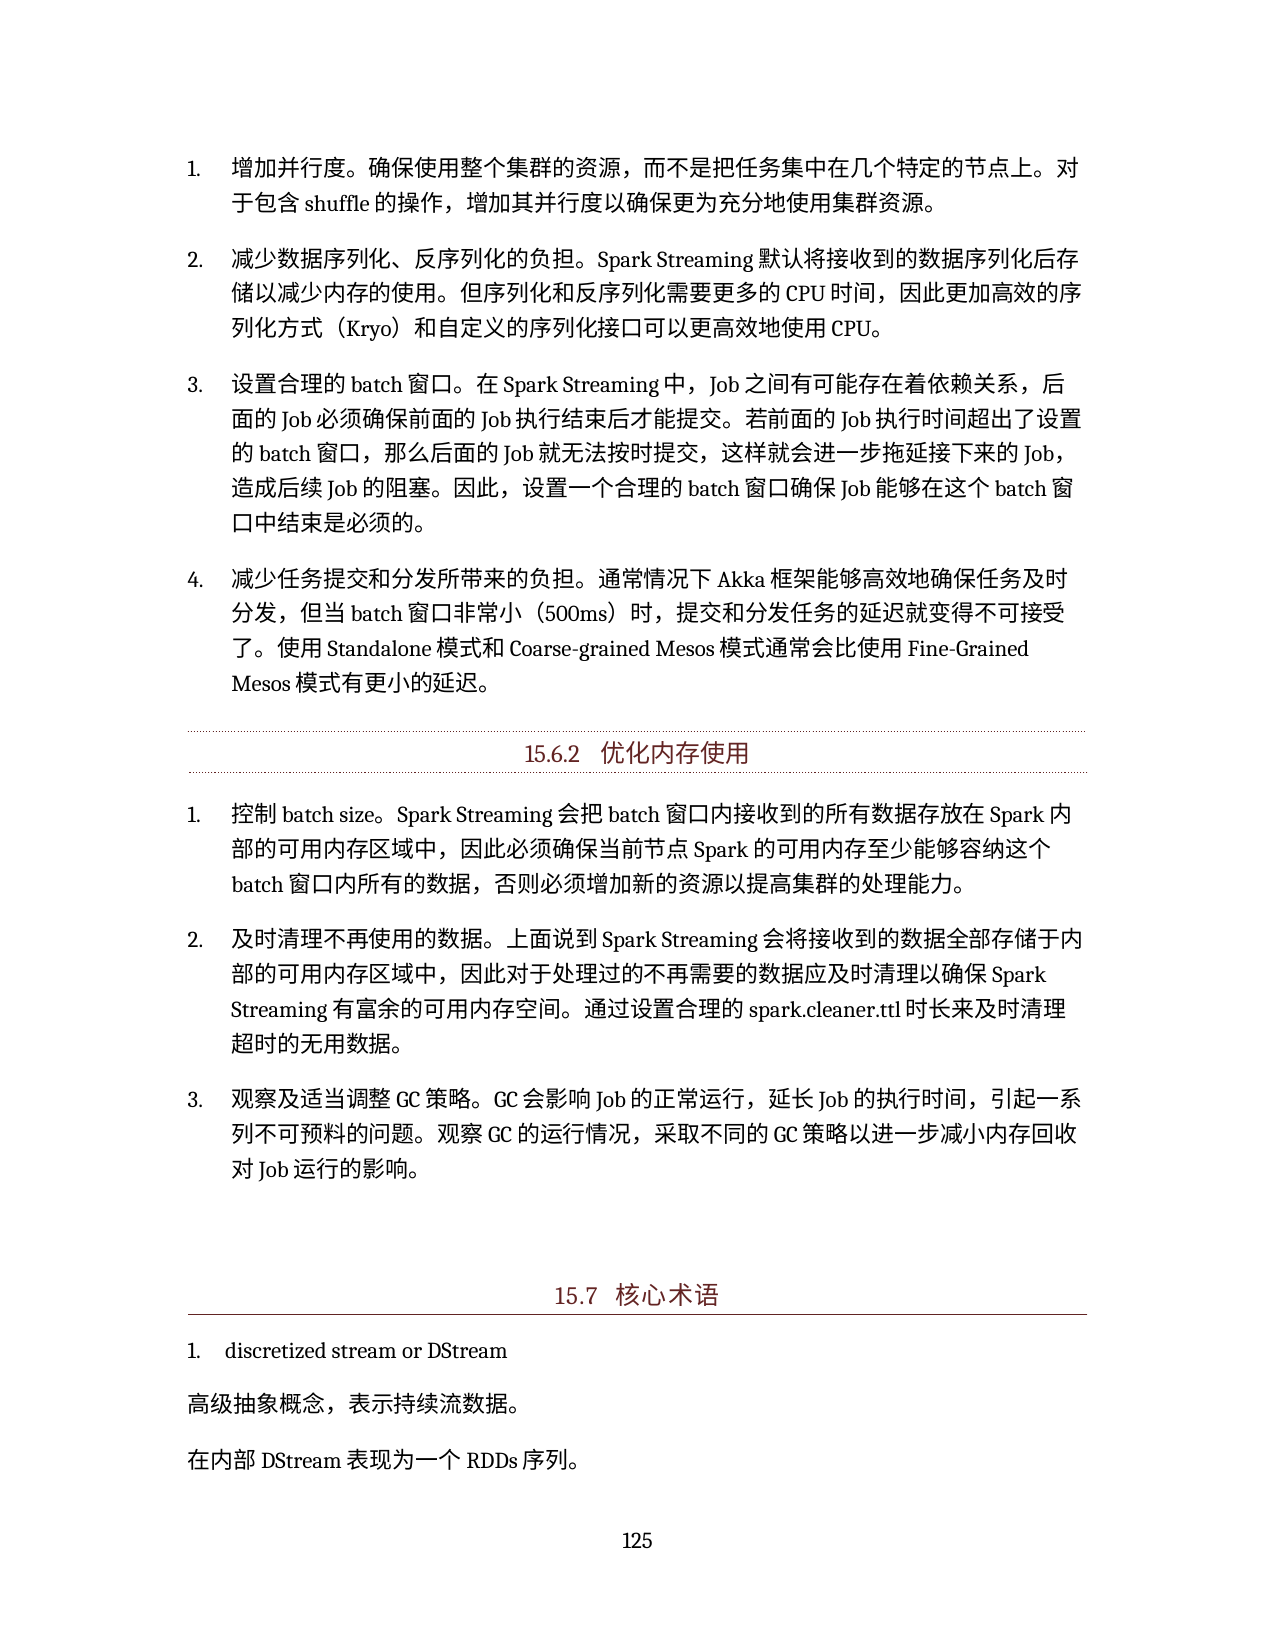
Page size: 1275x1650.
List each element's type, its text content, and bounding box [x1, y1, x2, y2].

list 设置合理的batch窗口。在Spark Streaming中，Job之间有可能存在着依赖关系，后面的Job必须确保前面的Job执行结束后才能提交。若前面的Job执行时间超出了设置的batch窗口，那么后面的Job就无法按时提交，这样就会进一步拖延接下来的Job，造成后续Job的阻塞。因此，设置一个合理的batch窗口确保Job能够在这个batch窗口中结束是必须的。 [187, 366, 1087, 538]
list 减少任务提交和分发所带来的负担。通常情况下Akka框架能够高效地确保任务及时分发，但当batch窗口非常小（500ms）时，提交和分发任务的延迟就变得不可接受了。使用Standalone模式和Coarse-grained Mesos模式通常会比使用Fine-Grained Mesos模式有更小的延迟。 [187, 560, 1087, 698]
text 高级抽象概念，表示持续流数据。 [187, 1386, 1087, 1419]
list 观察及适当调整GC策略。GC会影响Job的正常运行，延长Job的执行时间，引起一系列不可预料的问题。观察GC的运行情况，采取不同的GC策略以进一步减小内存回收对Job运行的影响。 [187, 1081, 1087, 1184]
list 及时清理不再使用的数据。上面说到Spark Streaming会将接收到的数据全部存储于内部的可用内存区域中，因此对于处理过的不再需要的数据应及时清理以确保Spark Streaming有富余的可用内存空间。通过设置合理的spark.cleaner.ttl时长来及时清理超时的无用数据。 [187, 921, 1087, 1059]
subtitle 核心术语 [187, 1276, 1087, 1315]
text 在内部DStream表现为一个 RDDs序列。 [187, 1442, 1087, 1475]
list discretized stream or DStream [187, 1338, 402, 1364]
list 增加并行度。确保使用整个集群的资源，而不是把任务集中在几个特定的节点上。对于包含shuffle的操作，增加其并行度以确保更为充分地使用集群资源。 [187, 150, 1087, 218]
list 控制batch size。Spark Streaming会把batch窗口内接收到的所有数据存放在Spark内部的可用内存区域中，因此必须确保当前节点Spark的可用内存至少能够容纳这个batch窗口内所有的数据，否则必须增加新的资源以提高集群的处理能力。 [187, 796, 1087, 899]
list 减少数据序列化、反序列化的负担。Spark Streaming默认将接收到的数据序列化后存储以减少内存的使用。但序列化和反序列化需要更多的CPU时间，因此更加高效的序列化方式（Kryo）和自定义的序列化接口可以更高效地使用CPU。 [187, 240, 1087, 343]
subtitle 优化内存使用 [187, 731, 1087, 773]
list discretized stream or DStream [422, 1338, 1087, 1364]
